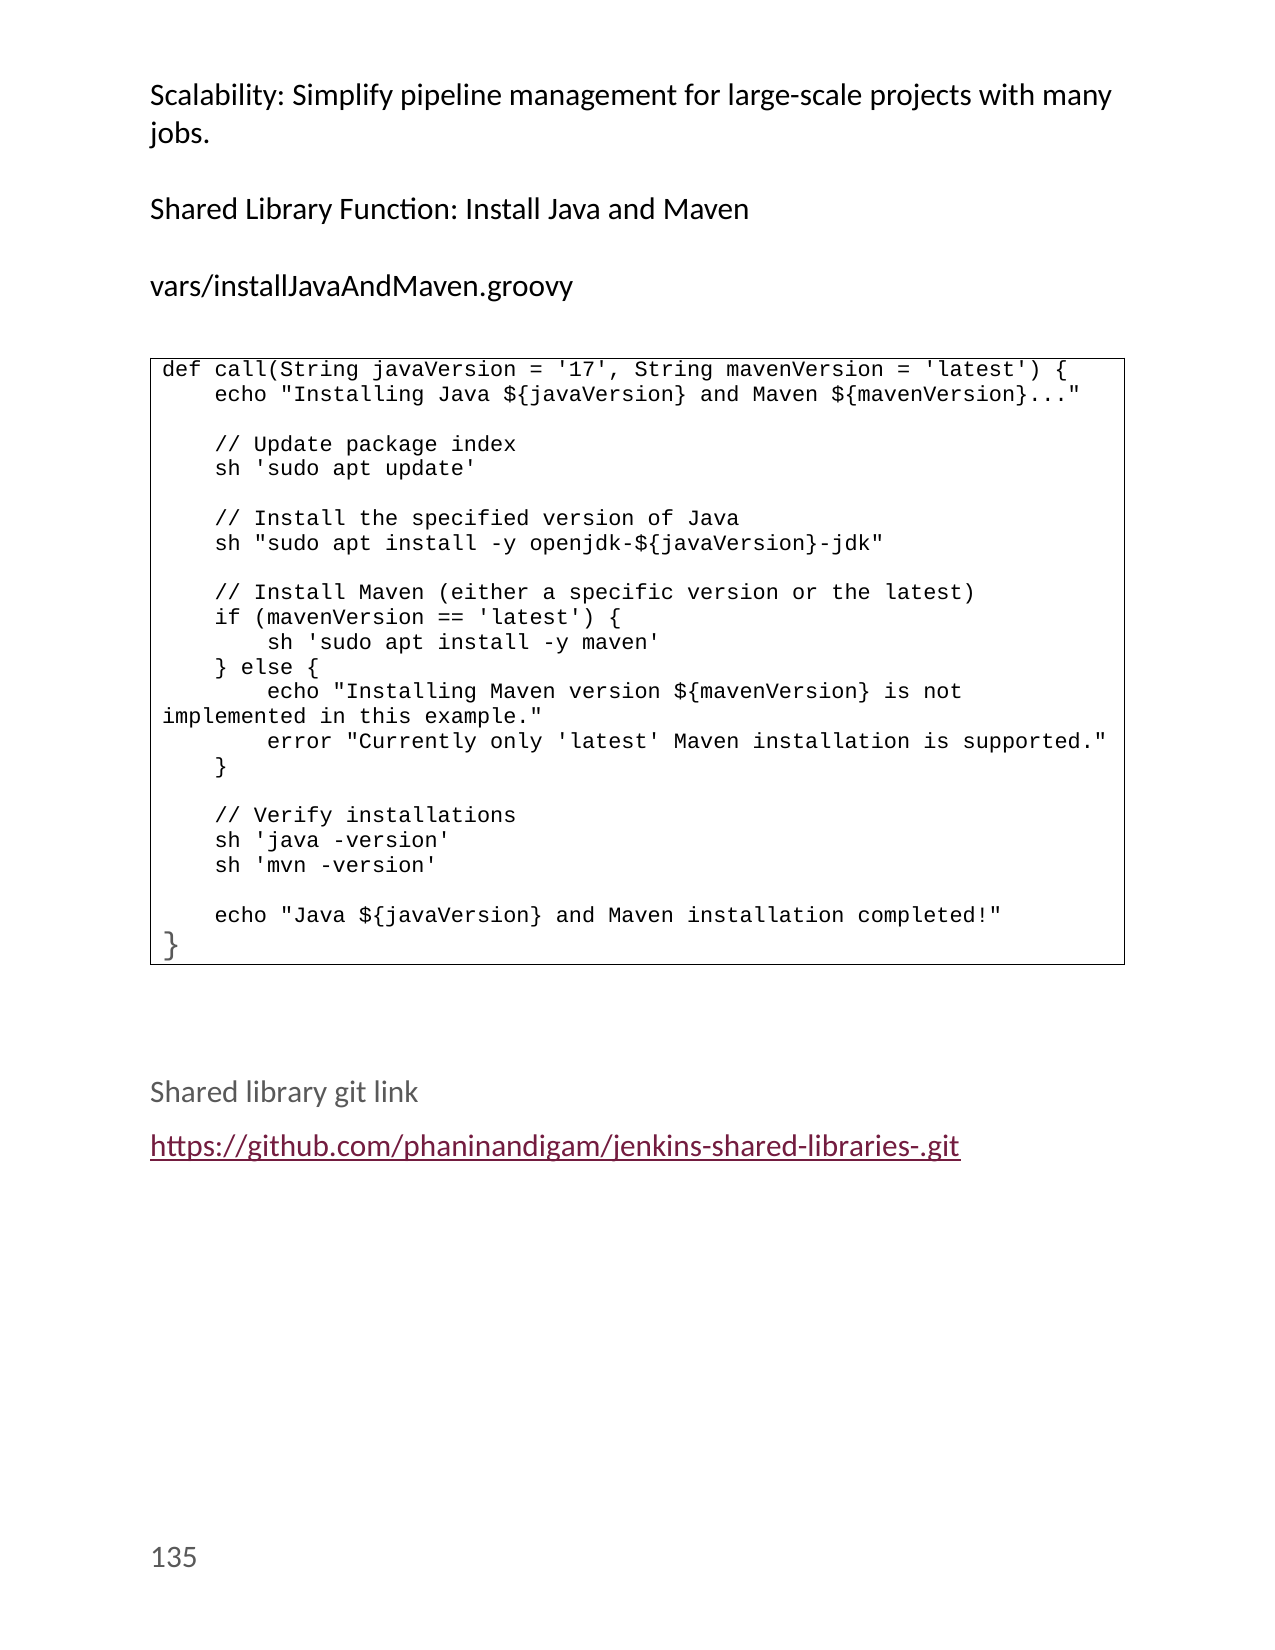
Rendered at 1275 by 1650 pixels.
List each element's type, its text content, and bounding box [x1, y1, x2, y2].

list Shared library git link [150, 1072, 1125, 1111]
table_header def call(String javaVersion = '17', String mavenVersion = 'latest') { echo "Installing Java ${javaVersion} and Maven ${mavenVersion}..." // Update package index sh 'sudo apt update' // Install the specified version of Java sh "sudo apt install -y openjdk-${javaVersion}-jdk" // Install Maven (either a specific version or the latest) if (mavenVersion == 'latest') { sh 'sudo apt install -y maven' } else { echo "Installing Maven version ${mavenVersion} is not implemented in this example." error "Currently only 'latest' Maven installation is supported." } // Verify installations sh 'java -version' sh 'mvn -version' echo "Java ${javaVersion} and Maven installation completed!" } [151, 359, 1124, 964]
text Shared Library Function: Install Java and Maven [150, 189, 1125, 227]
list https://github.com/phaninandigam/jenkins-shared-libraries-.git [150, 1126, 1125, 1164]
text Scalability: Simplify pipeline management for large-scale projects with many jobs. [150, 75, 1125, 151]
text vars/installJavaAndMaven.groovy [150, 266, 1125, 304]
